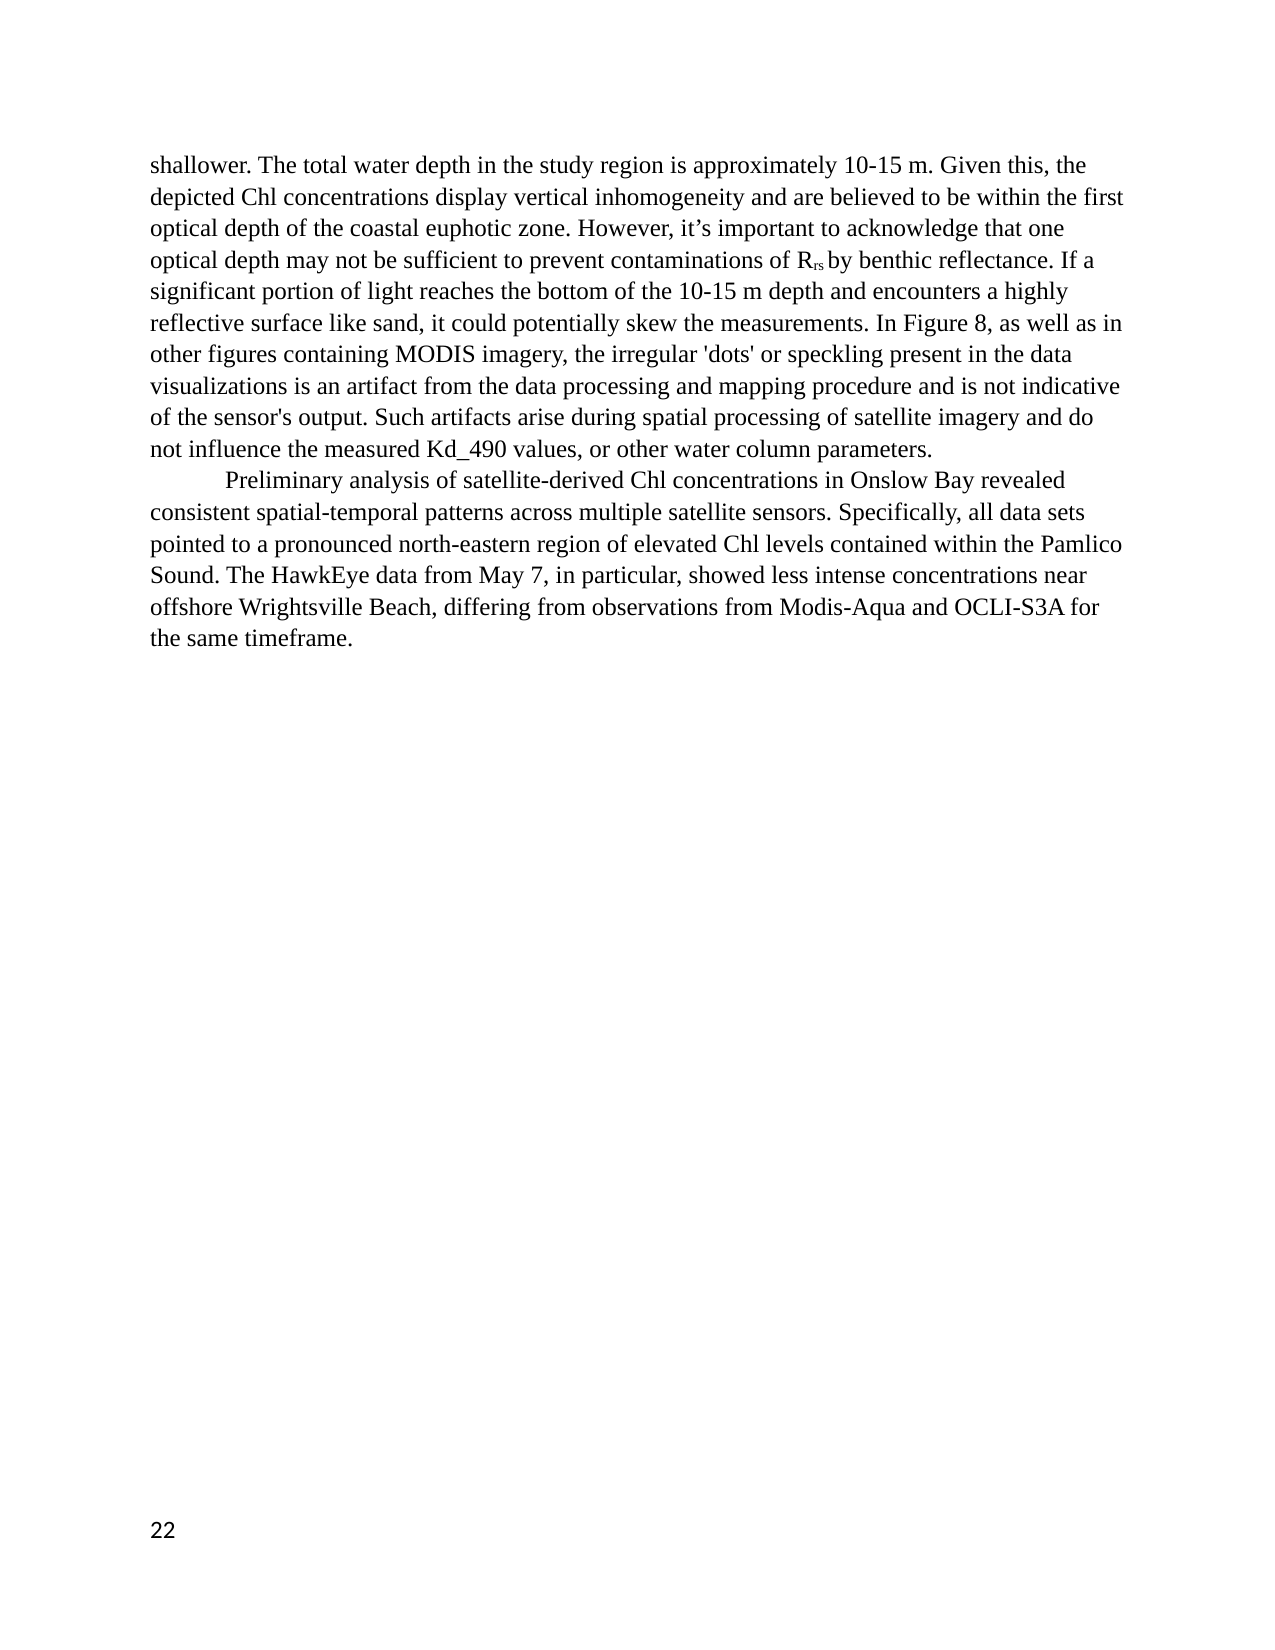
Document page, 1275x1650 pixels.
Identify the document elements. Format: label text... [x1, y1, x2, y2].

text Preliminary analysis of satellite-derived Chl concentrations in Onslow Bay revealed consistent spatial-temporal patterns across multiple satellite sensors. Specifically, all data sets pointed to a pronounced north-eastern region of elevated Chl levels contained within the Pamlico Sound. The HawkEye data from May 7, in particular, showed less intense concentrations near offshore Wrightsville Beach, differing from observations from Modis-Aqua and OCLI-S3A for the same timeframe. [150, 466, 1125, 652]
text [150, 150, 1125, 463]
